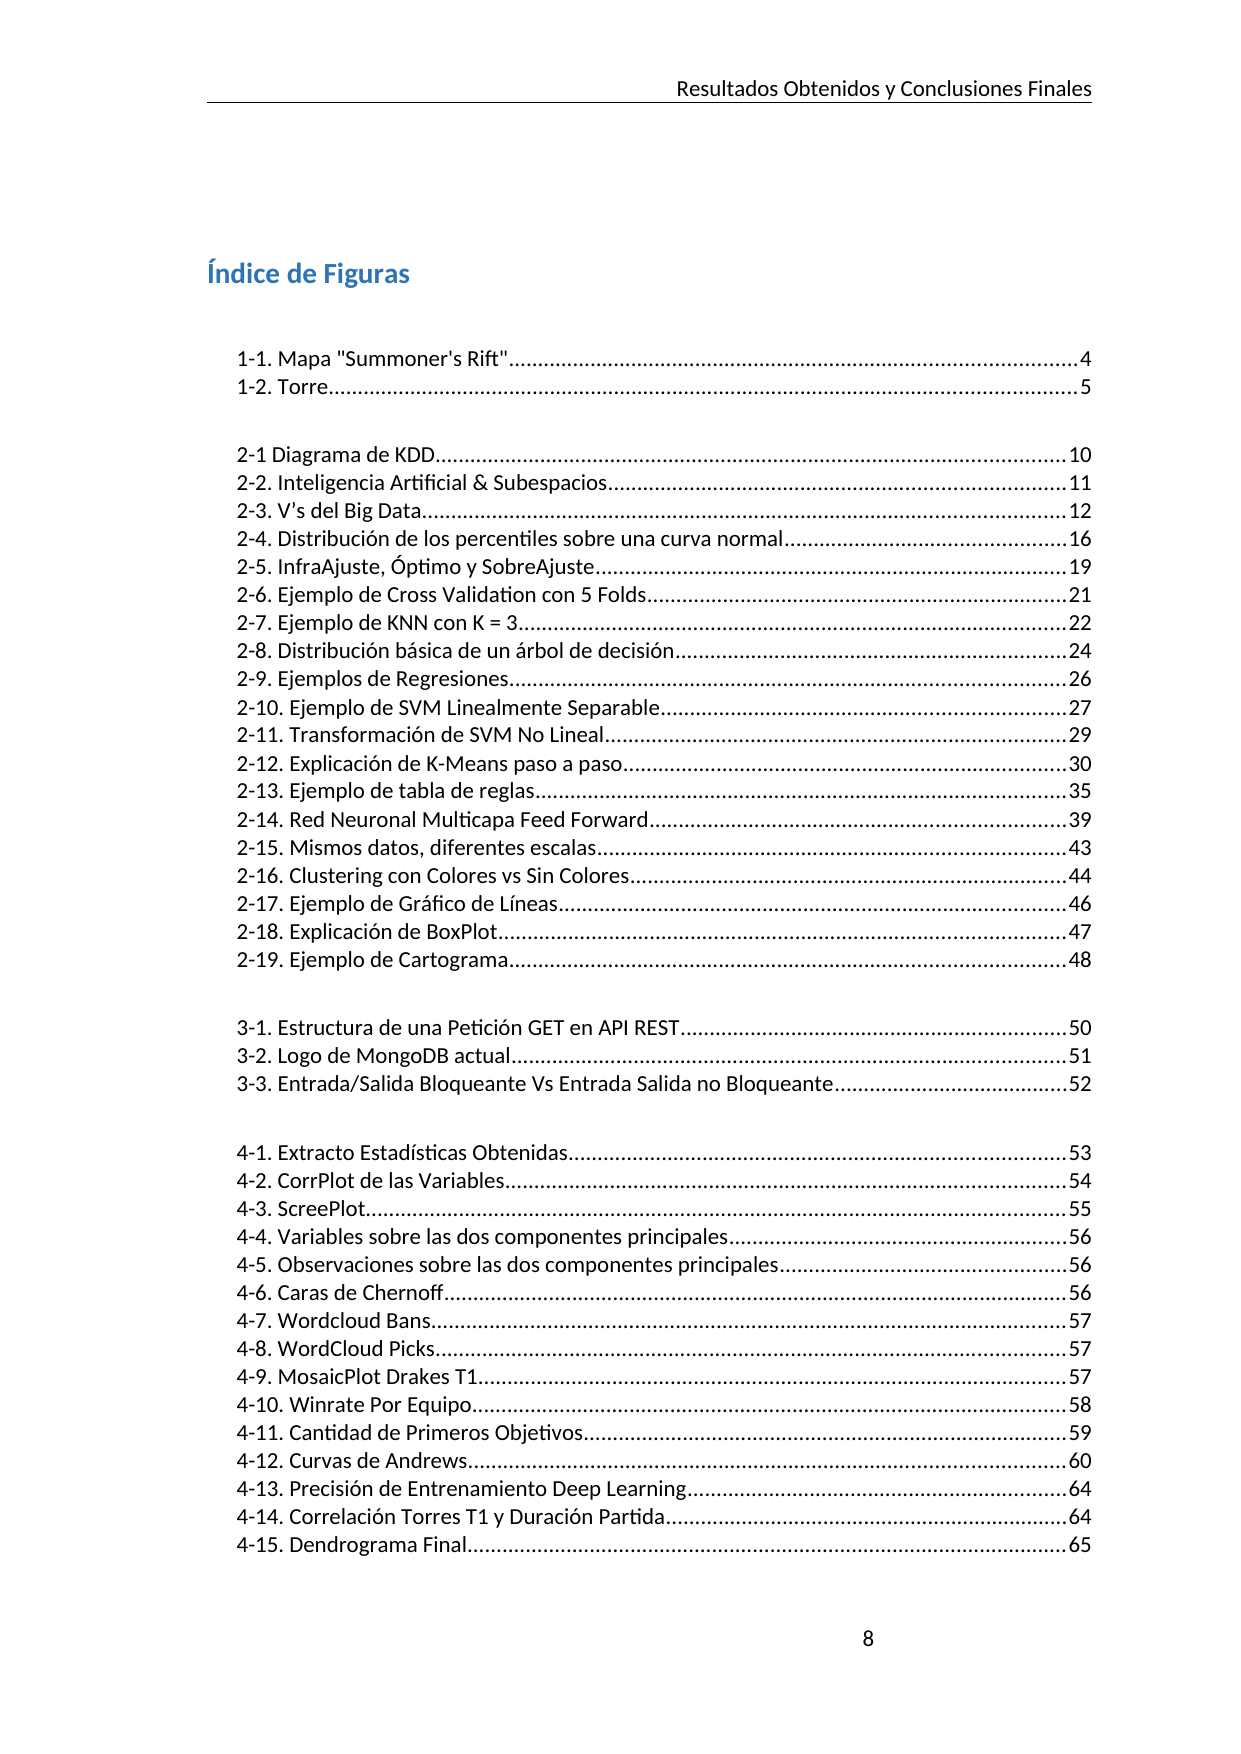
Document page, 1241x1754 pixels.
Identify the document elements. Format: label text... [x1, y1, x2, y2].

text 2-14. Red Neuronal Multicapa Feed Forward 39 [207, 805, 1092, 833]
text 4-10. Winrate Por Equipo 58 [207, 1390, 1092, 1418]
text 1-1. Mapa "Summoner's Rift" 4 [207, 344, 1092, 372]
text 4-12. Curvas de Andrews 60 [207, 1446, 1092, 1474]
text 2-15. Mismos datos, diferentes escalas 43 [207, 833, 1092, 861]
text 4-13. Precisión de Entrenamiento Deep Learning 64 [207, 1474, 1092, 1502]
text 2-17. Ejemplo de Gráfico de Líneas 46 [207, 889, 1092, 917]
text 3-3. Entrada/Salida Bloqueante Vs Entrada Salida no Bloqueante 52 [207, 1069, 1092, 1097]
text 4-7. Wordcloud Bans 57 [207, 1306, 1092, 1334]
text 4-3. ScreePlot 55 [207, 1194, 1092, 1222]
text 2-5. InfraAjuste, Óptimo y SobreAjuste 19 [207, 552, 1092, 581]
text 2-19. Ejemplo de Cartograma 48 [207, 945, 1092, 973]
text 4-5. Observaciones sobre las dos componentes principales 56 [207, 1250, 1092, 1278]
text 4-6. Caras de Chernoff 56 [207, 1278, 1092, 1306]
text 2-7. Ejemplo de KNN con K = 3 22 [207, 608, 1092, 637]
text 2-10. Ejemplo de SVM Linealmente Separable 27 [207, 693, 1092, 721]
text 4-15. Dendrograma Final 65 [207, 1530, 1092, 1558]
text 2-12. Explicación de K-Means paso a paso 30 [207, 749, 1092, 777]
text 2-9. Ejemplos de Regresiones 26 [207, 664, 1092, 693]
text 1-2. Torre 5 [207, 372, 1092, 400]
text 4-9. MosaicPlot Drakes T1 57 [207, 1362, 1092, 1390]
text 2-6. Ejemplo de Cross Validation con 5 Folds 21 [207, 581, 1092, 608]
text 2-8. Distribución básica de un árbol de decisión 24 [207, 637, 1092, 664]
text 4-8. WordCloud Picks 57 [207, 1334, 1092, 1362]
text 4-4. Variables sobre las dos componentes principales 56 [207, 1222, 1092, 1250]
text 2-18. Explicación de BoxPlot 47 [207, 917, 1092, 945]
text 2-11. Transformación de SVM No Lineal 29 [207, 721, 1092, 749]
text 3-2. Logo de MongoDB actual 51 [207, 1041, 1092, 1069]
text 2-16. Clustering con Colores vs Sin Colores 44 [207, 861, 1092, 889]
text 4-14. Correlación Torres T1 y Duración Partida 64 [207, 1502, 1092, 1530]
text 2-2. Inteligencia Artificial & Subespacios 11 [207, 468, 1092, 496]
text 2-3. V’s del Big Data 12 [207, 496, 1092, 524]
text 4-11. Cantidad de Primeros Objetivos 59 [207, 1418, 1092, 1446]
text 2-1 Diagrama de KDD 10 [207, 440, 1092, 468]
text 4-2. CorrPlot de las Variables 54 [207, 1166, 1092, 1194]
text 3-1. Estructura de una Petición GET en API REST 50 [207, 1013, 1092, 1041]
text 4-1. Extracto Estadísticas Obtenidas 53 [207, 1138, 1092, 1166]
text Índice de Figuras [207, 255, 1092, 291]
text 2-4. Distribución de los percentiles sobre una curva normal 16 [207, 524, 1092, 552]
text 2-13. Ejemplo de tabla de reglas 35 [207, 777, 1092, 805]
